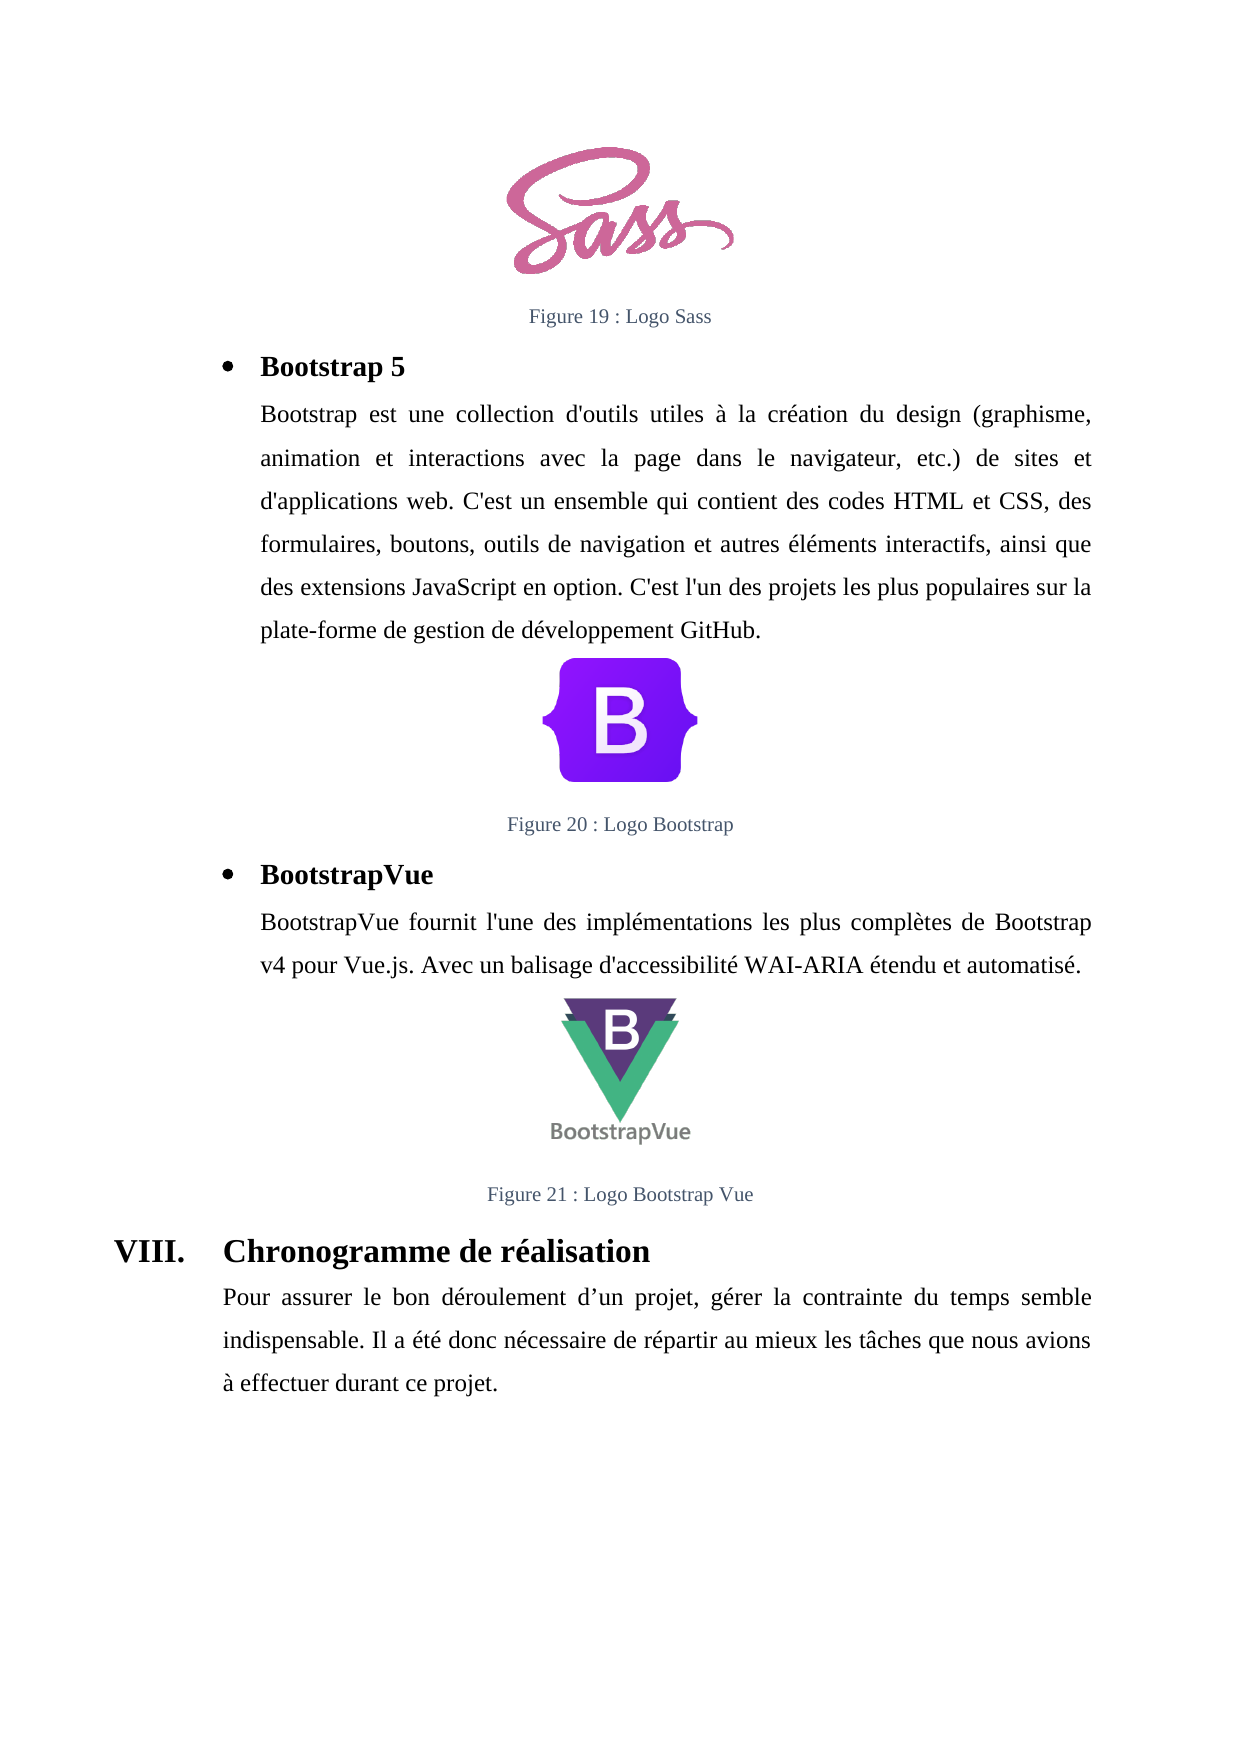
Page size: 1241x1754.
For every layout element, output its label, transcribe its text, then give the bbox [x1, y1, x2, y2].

picture [533, 993, 707, 1152]
list BootstrapVue fournit l'une des implémentations les plus complètes de Bootstrap v4 pour Vue.js. Avec un balisage d'accessibilité WAI-ARIA étendu et automatisé. [260, 907, 1093, 979]
subtitle Chronogramme de réalisation [185, 1231, 1093, 1269]
text Pour assurer le bon déroulement d’un projet, gérer la contrainte du temps semble indispensable. Il a été donc nécessaire de répartir au mieux les tâches que nous avions à effectuer durant ce projet. [223, 1282, 1093, 1397]
picture [542, 658, 698, 782]
list Bootstrap 5 [223, 349, 1093, 383]
picture [506, 147, 734, 274]
list BootstrapVue [223, 857, 1093, 891]
text Figure 19 : Logo Sass [148, 304, 1093, 328]
text Figure 21 : Logo Bootstrap Vue [148, 1182, 1093, 1206]
list Bootstrap est une collection d'outils utiles à la création du design (graphisme, animation et interactions avec la page dans le navigateur, etc.) de sites et d'applications web. C'est un ensemble qui contient des codes HTML et CSS, des formulaires, boutons, outils de navigation et autres éléments interactifs, ainsi que des extensions JavaScript en option. C'est l'un des projets les plus populaires sur la plate-forme de gestion de développement GitHub. [260, 399, 1093, 644]
text Figure 20 : Logo Bootstrap [148, 812, 1093, 836]
